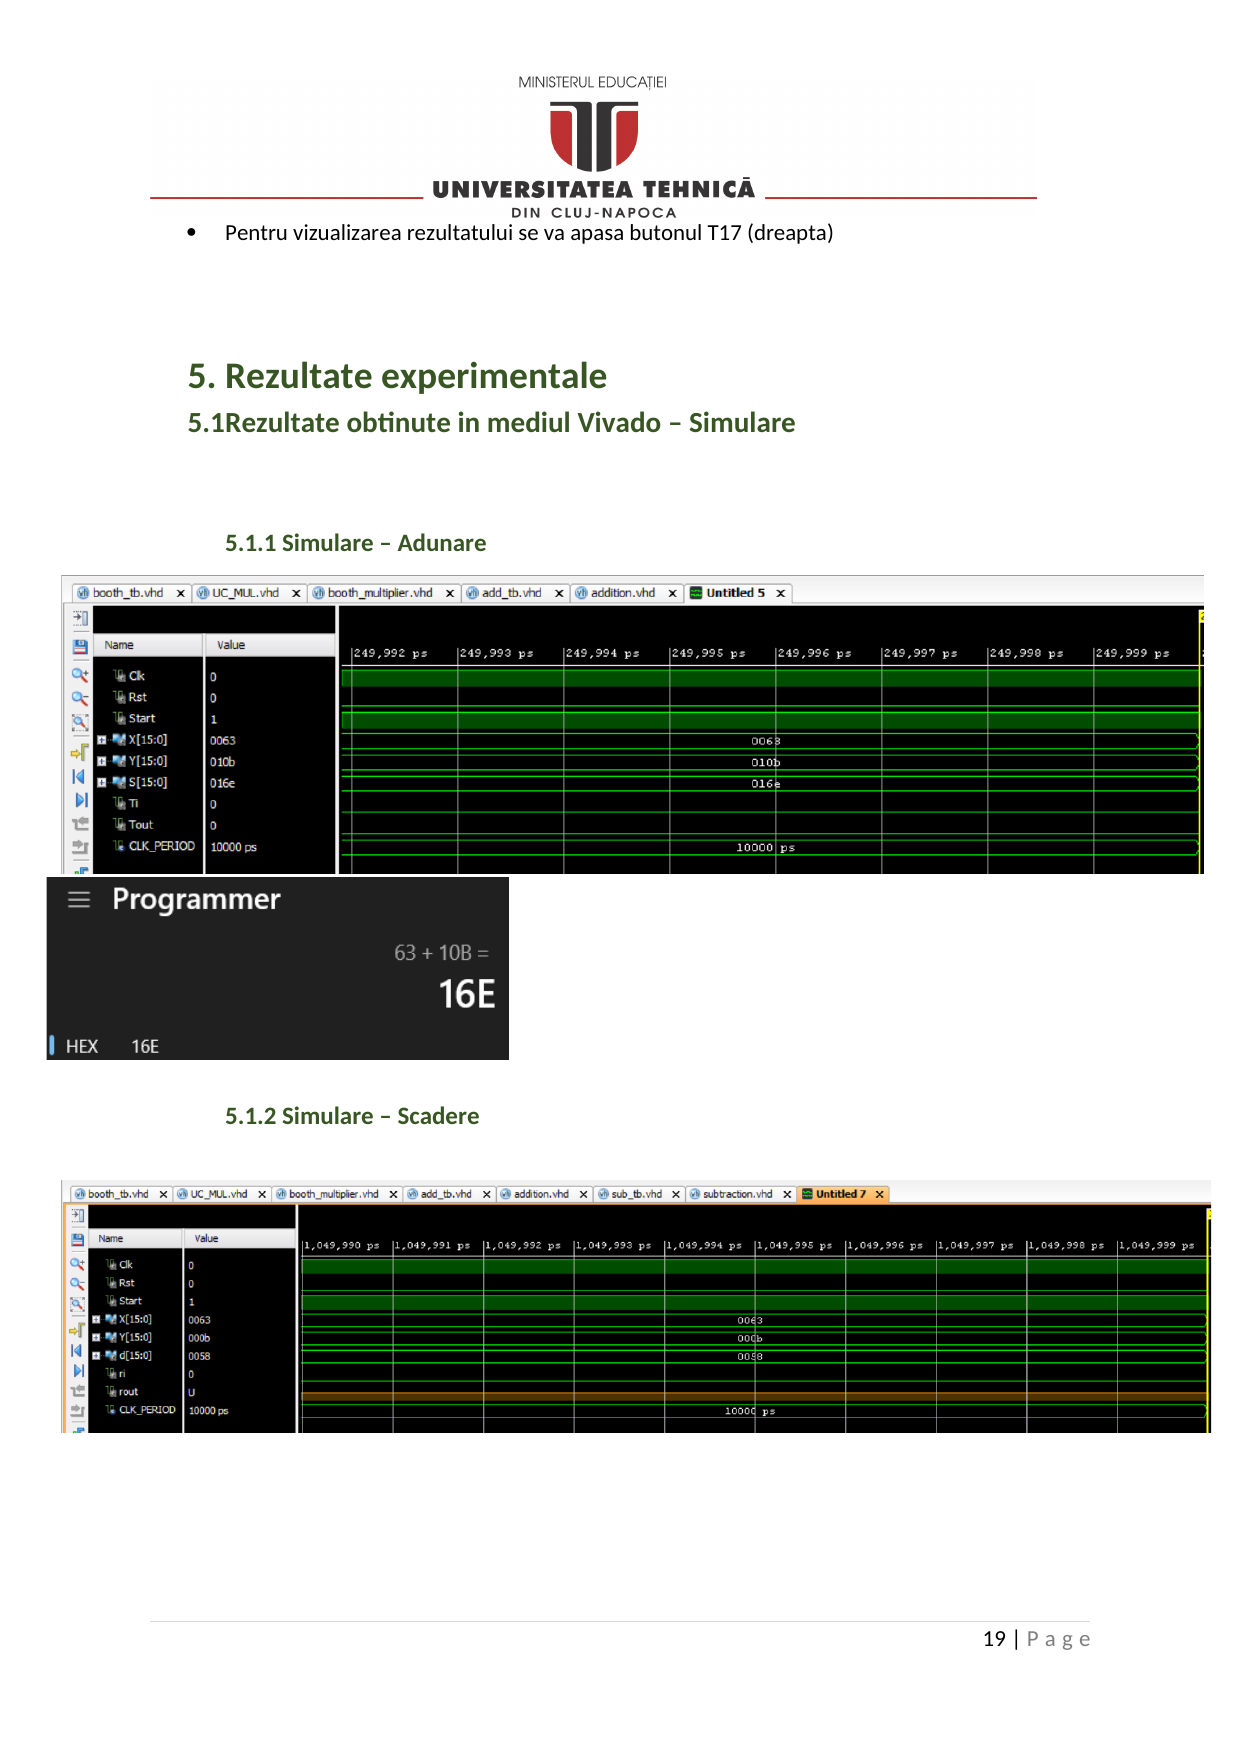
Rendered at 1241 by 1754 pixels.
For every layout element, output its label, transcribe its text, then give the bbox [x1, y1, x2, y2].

subtitle 5.1.2 Simulare – Scadere [225, 1101, 1090, 1131]
picture [150, 73, 1038, 218]
subtitle Rezultate experimentale [187, 352, 1090, 397]
subtitle Rezultate obtinute in mediul Vivado – Simulare [187, 404, 1090, 440]
picture [61, 575, 1204, 874]
picture [61, 1180, 1212, 1433]
subtitle 5.1.1 Simulare – Adunare [225, 527, 1090, 558]
picture [46, 877, 509, 1060]
list Pentru vizualizarea rezultatului se va apasa butonul T17 (dreapta) [187, 218, 1090, 246]
